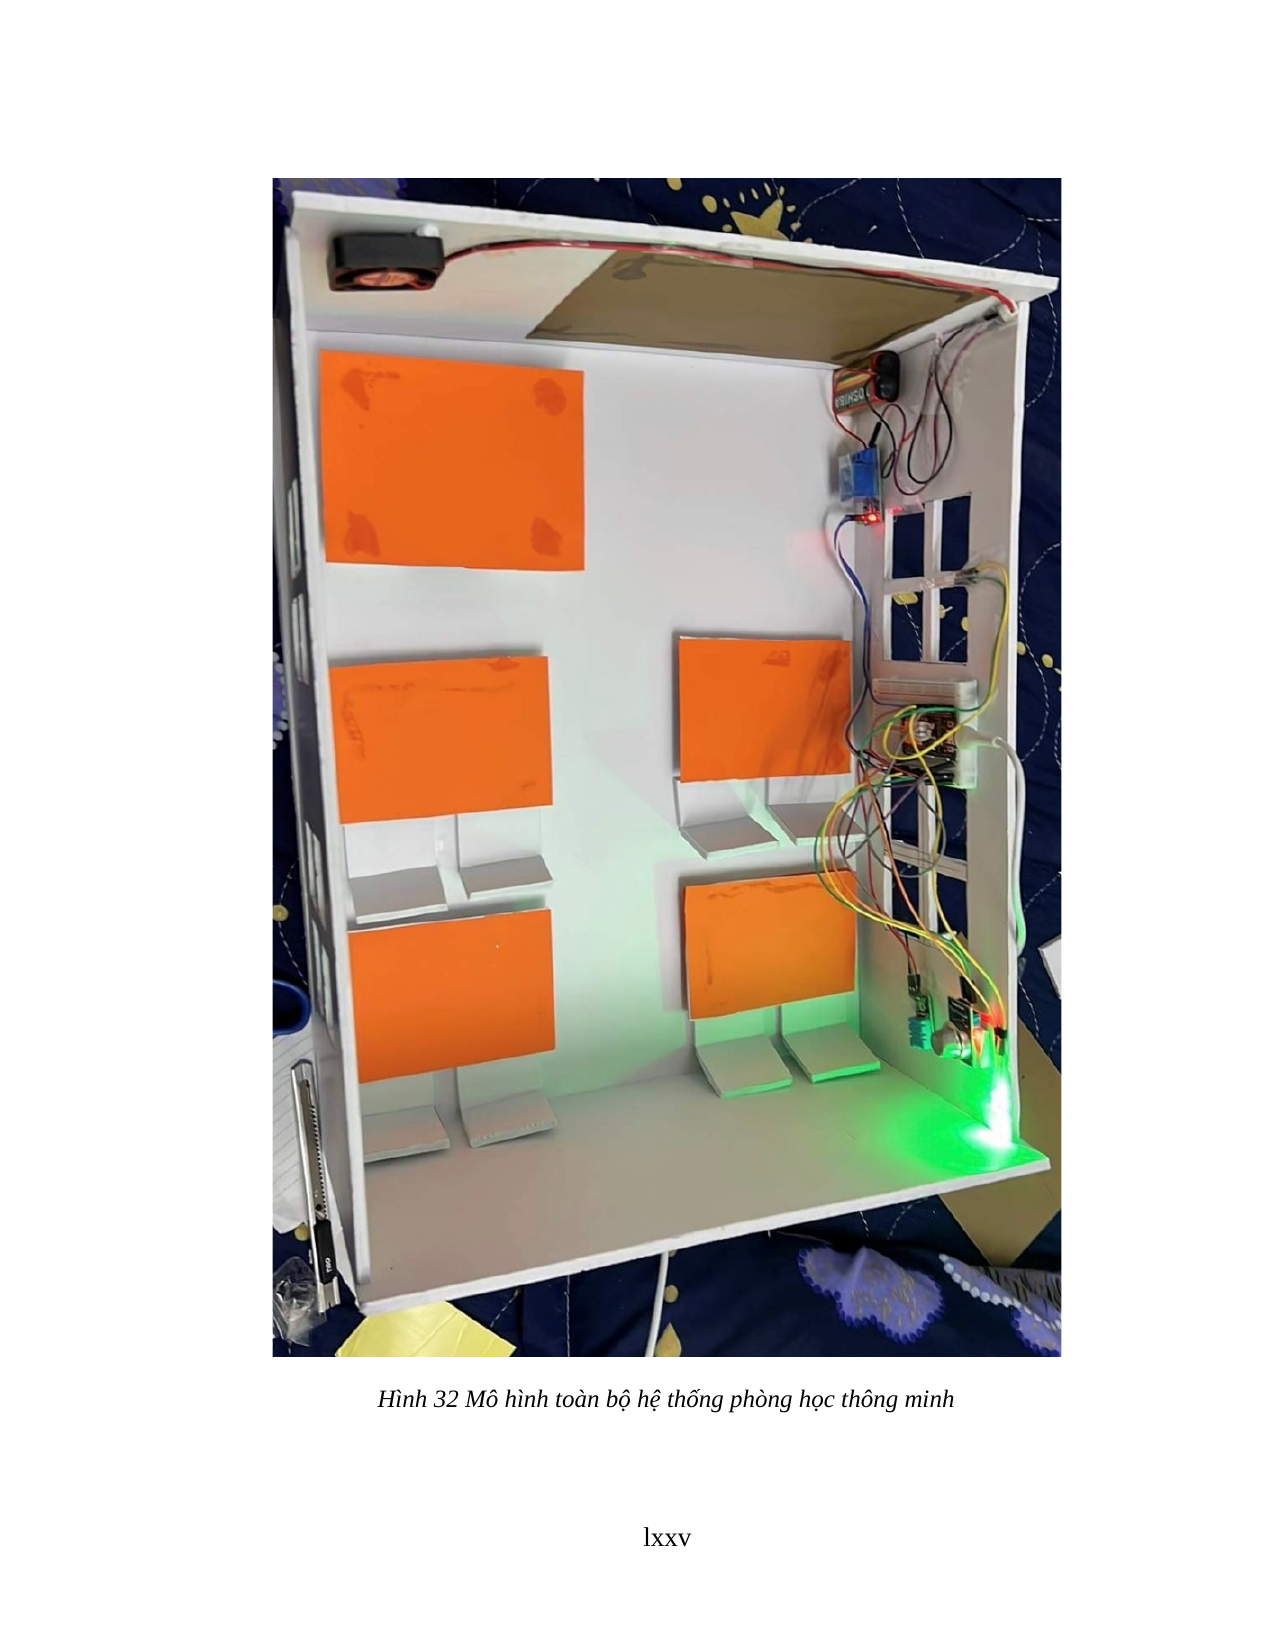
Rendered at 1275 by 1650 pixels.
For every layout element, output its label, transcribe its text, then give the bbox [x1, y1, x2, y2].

picture [272, 178, 1062, 1357]
